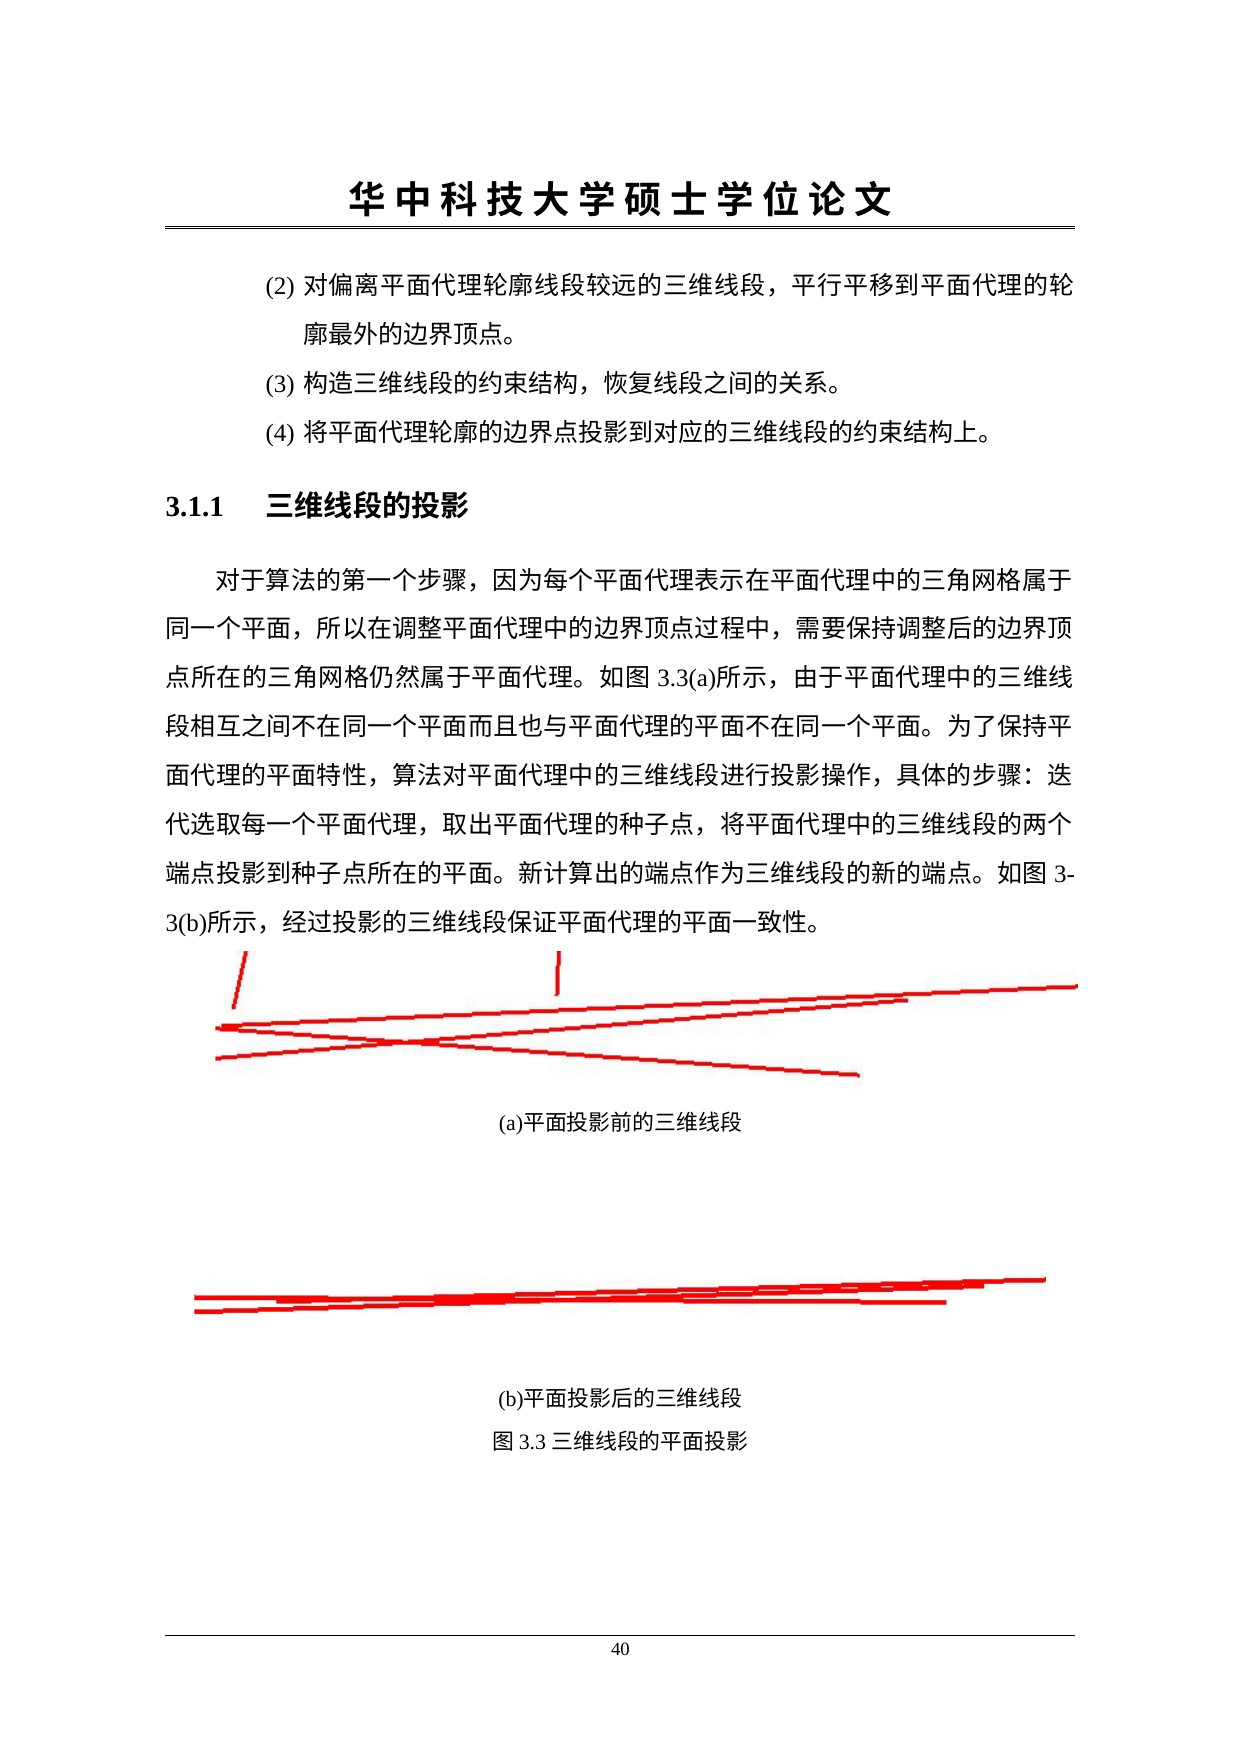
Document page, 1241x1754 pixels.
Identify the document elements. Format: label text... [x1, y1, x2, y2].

list 将平面代理轮廓的边界点投影到对应的三维线段的约束结构上。 [265, 412, 1075, 449]
list 构造三维线段的约束结构，恢复线段之间的关系。 [265, 363, 1075, 400]
subtitle 三维线段的投影 [165, 482, 1075, 524]
text (b)平面投影后的三维线段 [165, 1381, 1075, 1413]
text 图3.3 三维线段的平面投影 [165, 1424, 1075, 1455]
list 对偏离平面代理轮廓线段较远的三维线段，平行平移到平面代理的轮廓最外的边界顶点。 [265, 266, 1075, 351]
picture [194, 1147, 1046, 1371]
text 对于算法的第一个步骤，因为每个平面代理表示在平面代理中的三角网格属于同一个平面，所以在调整平面代理中的边界顶点过程中，需要保持调整后的边界顶点所在的三角网格仍然属于平面代理。如图3.3(a)所示，由于平面代理中的三维线段相互之间不在同一个平面而且也与平面代理的平面不在同一个平面。为了保持平面代理的平面特性，算法对平面代理中的三维线段进行投影操作，具体的步骤：迭代选取每一个平面代理，取出平面代理的种子点，将平面代理中的三维线段的两个端点投影到种子点所在的平面。新计算出的端点作为三维线段的新的端点。如图3-3(b)所示，经过投影的三维线段保证平面代理的平面一致性。 [165, 560, 1075, 938]
text (a)平面投影前的三维线段 [165, 1104, 1075, 1136]
picture [215, 951, 1078, 1095]
